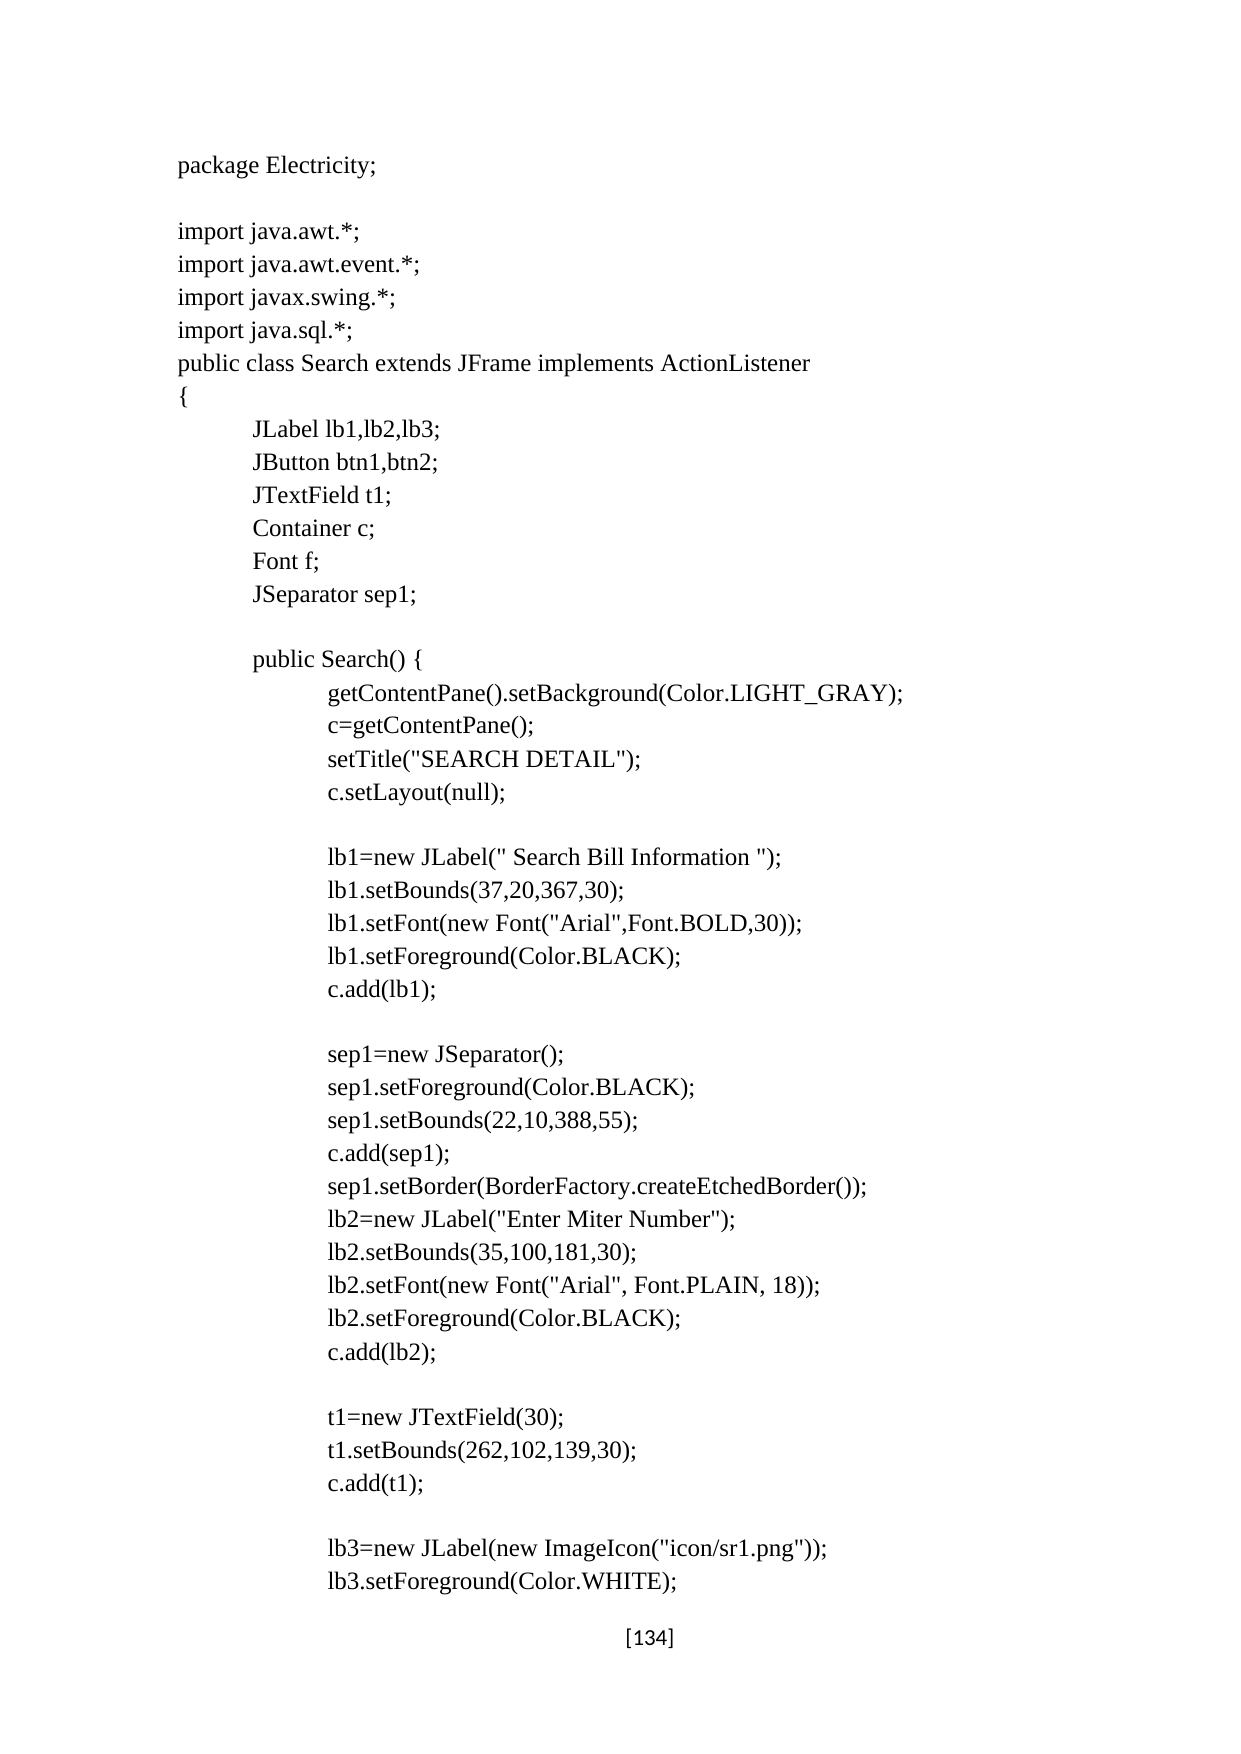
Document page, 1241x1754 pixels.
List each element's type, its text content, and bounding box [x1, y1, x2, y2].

text public Search() { [177, 644, 1122, 673]
text t1.setBounds(262,102,139,30); [177, 1435, 1122, 1464]
text sep1.setBorder(BorderFactory.createEtchedBorder()); [177, 1171, 1122, 1200]
text import javax.swing.*; [177, 282, 1122, 311]
text sep1.setForeground(Color.BLACK); [177, 1072, 1122, 1101]
text sep1.setBounds(22,10,388,55); [177, 1105, 1122, 1134]
text import java.awt.*; [177, 216, 1122, 245]
text JButton btn1,btn2; [177, 447, 1122, 476]
text sep1=new JSeparator(); [177, 1039, 1122, 1068]
text { [177, 381, 1122, 410]
text import java.sql.*; [177, 315, 1122, 344]
text JSeparator sep1; [177, 579, 1122, 608]
text c.add(t1); [177, 1468, 1122, 1497]
text lb1.setBounds(37,20,367,30); [177, 875, 1122, 904]
text t1=new JTextField(30); [177, 1402, 1122, 1431]
text c=getContentPane(); [177, 711, 1122, 739]
text lb1.setFont(new Font("Arial",Font.BOLD,30)); [177, 908, 1122, 937]
text lb3.setForeground(Color.WHITE); [177, 1566, 1122, 1595]
text JLabel lb1,lb2,lb3; [177, 414, 1122, 443]
text import java.awt.event.*; [177, 249, 1122, 278]
text c.setLayout(null); [177, 777, 1122, 805]
text setTitle("SEARCH DETAIL"); [177, 744, 1122, 772]
text lb2=new JLabel("Enter Miter Number"); [177, 1204, 1122, 1233]
text lb2.setBounds(35,100,181,30); [177, 1237, 1122, 1266]
text package Electricity; [177, 150, 1122, 179]
text lb1=new JLabel(" Search Bill Information "); [177, 842, 1122, 871]
text Container c; [177, 513, 1122, 542]
text c.add(lb1); [177, 974, 1122, 1003]
text lb2.setForeground(Color.BLACK); [177, 1303, 1122, 1332]
text lb1.setForeground(Color.BLACK); [177, 941, 1122, 970]
text Font f; [177, 546, 1122, 575]
text getContentPane().setBackground(Color.LIGHT_GRAY); [177, 678, 1122, 706]
text lb2.setFont(new Font("Arial", Font.PLAIN, 18)); [177, 1271, 1122, 1299]
text lb3=new JLabel(new ImageIcon("icon/sr1.png")); [177, 1533, 1122, 1562]
text JTextField t1; [177, 480, 1122, 509]
text c.add(sep1); [177, 1138, 1122, 1167]
text c.add(lb2); [177, 1337, 1122, 1365]
text public class Search extends JFrame implements ActionListener [177, 348, 1122, 377]
